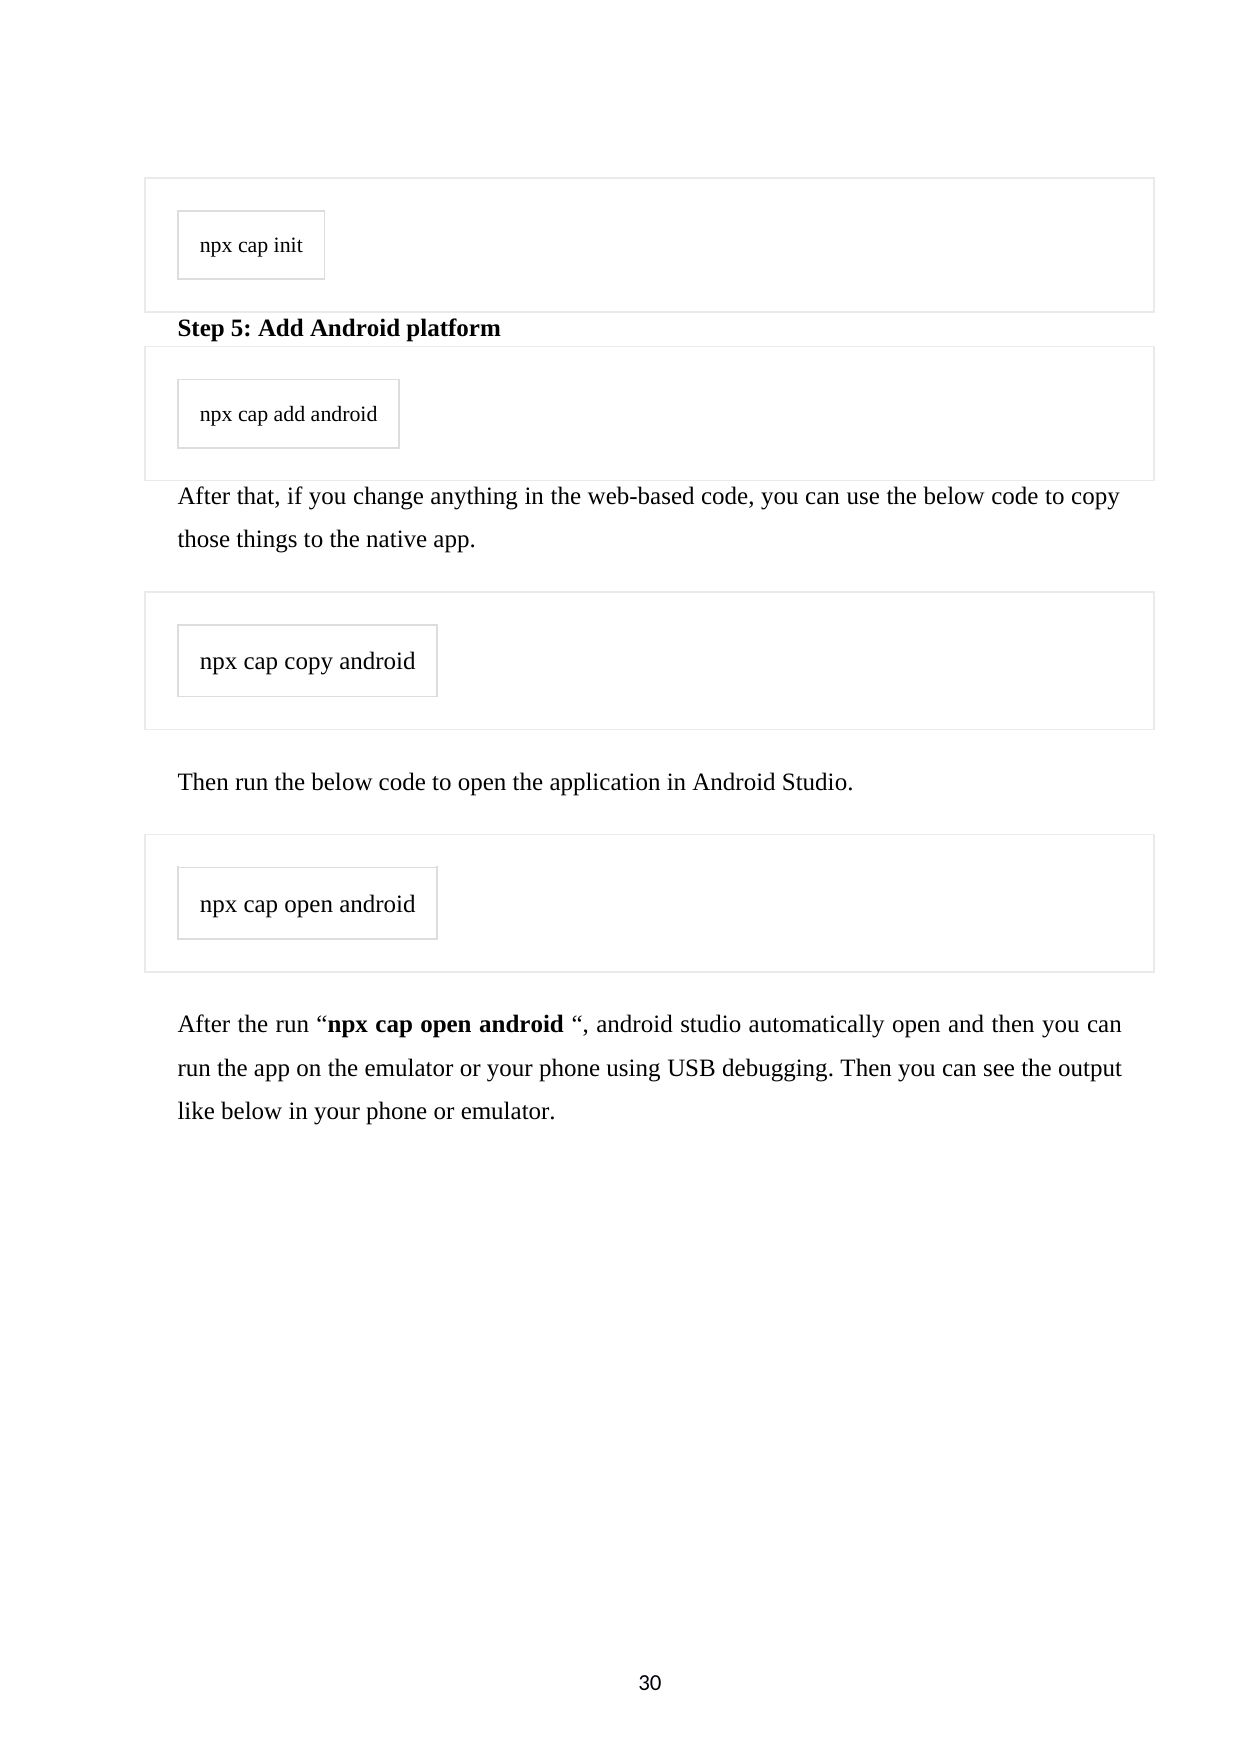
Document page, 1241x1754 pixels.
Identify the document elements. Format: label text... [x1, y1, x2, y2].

text After that, if you change anything in the web-based code, you can use the below code to copy those things to the native app. [177, 481, 1122, 553]
text npx cap add android [146, 347, 1153, 480]
text After the run “npx cap open android “, android studio automatically open and then you can run the app on the emulator or your phone using USB debugging. Then you can see the output like below in your phone or emulator. [177, 1009, 1122, 1124]
text npx cap open android [146, 835, 1153, 971]
text npx cap copy android [146, 593, 1153, 729]
text Then run the below code to open the application in Android Studio. [177, 767, 1122, 796]
subtitle Step 5: Add Android platform [177, 313, 1122, 342]
text npx cap init [146, 179, 1153, 311]
